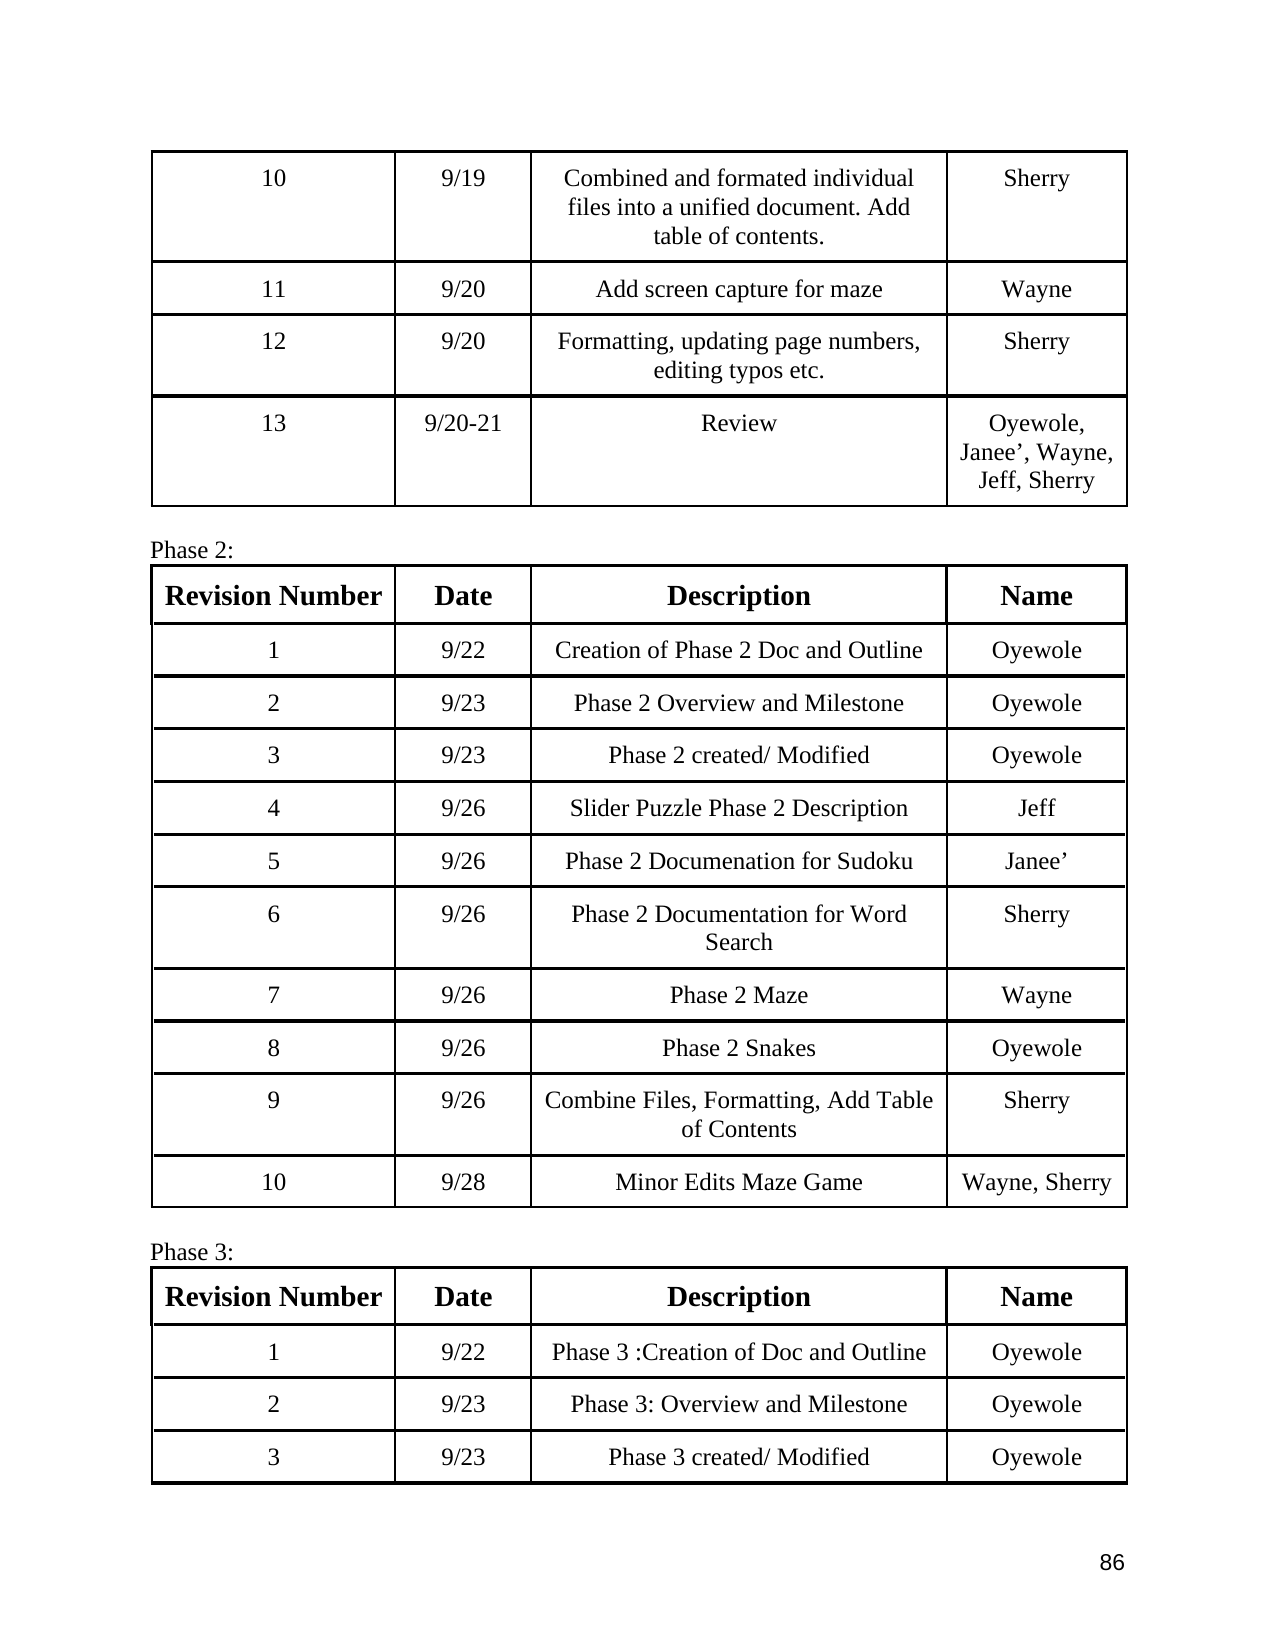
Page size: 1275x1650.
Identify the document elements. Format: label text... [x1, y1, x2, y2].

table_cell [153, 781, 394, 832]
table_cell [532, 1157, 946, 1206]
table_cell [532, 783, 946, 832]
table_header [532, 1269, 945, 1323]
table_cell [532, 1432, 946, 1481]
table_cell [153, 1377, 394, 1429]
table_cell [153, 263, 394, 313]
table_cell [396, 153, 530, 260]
text Phase 2: [150, 535, 1125, 564]
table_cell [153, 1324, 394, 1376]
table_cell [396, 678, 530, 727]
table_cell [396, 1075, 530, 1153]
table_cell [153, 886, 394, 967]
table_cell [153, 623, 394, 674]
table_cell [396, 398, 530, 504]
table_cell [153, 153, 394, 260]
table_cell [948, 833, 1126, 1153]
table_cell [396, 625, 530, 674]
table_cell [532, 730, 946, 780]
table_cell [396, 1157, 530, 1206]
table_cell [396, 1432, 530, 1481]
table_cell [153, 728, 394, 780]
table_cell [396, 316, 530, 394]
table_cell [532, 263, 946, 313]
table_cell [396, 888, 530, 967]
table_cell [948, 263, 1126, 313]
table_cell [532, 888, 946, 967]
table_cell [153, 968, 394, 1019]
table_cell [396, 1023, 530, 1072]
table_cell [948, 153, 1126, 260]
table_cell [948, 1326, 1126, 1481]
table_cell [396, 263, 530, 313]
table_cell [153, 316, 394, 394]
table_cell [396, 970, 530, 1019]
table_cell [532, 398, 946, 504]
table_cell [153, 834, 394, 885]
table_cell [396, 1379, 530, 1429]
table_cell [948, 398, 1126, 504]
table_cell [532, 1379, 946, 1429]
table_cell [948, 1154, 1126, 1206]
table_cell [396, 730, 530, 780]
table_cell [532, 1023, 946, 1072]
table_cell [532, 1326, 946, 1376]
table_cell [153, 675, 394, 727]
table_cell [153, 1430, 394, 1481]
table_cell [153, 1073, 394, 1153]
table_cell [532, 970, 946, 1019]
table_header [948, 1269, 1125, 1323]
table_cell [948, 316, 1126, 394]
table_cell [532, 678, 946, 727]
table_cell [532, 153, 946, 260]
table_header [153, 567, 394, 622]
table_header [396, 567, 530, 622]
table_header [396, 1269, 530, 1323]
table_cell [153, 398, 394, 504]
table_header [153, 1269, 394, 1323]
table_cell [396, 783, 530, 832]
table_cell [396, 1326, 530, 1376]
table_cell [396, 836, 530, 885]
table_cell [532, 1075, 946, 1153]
text Phase 3: [150, 1237, 1125, 1266]
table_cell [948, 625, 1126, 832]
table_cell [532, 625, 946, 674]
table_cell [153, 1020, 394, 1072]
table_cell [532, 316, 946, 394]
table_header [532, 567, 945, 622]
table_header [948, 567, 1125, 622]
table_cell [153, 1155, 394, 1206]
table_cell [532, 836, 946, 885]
